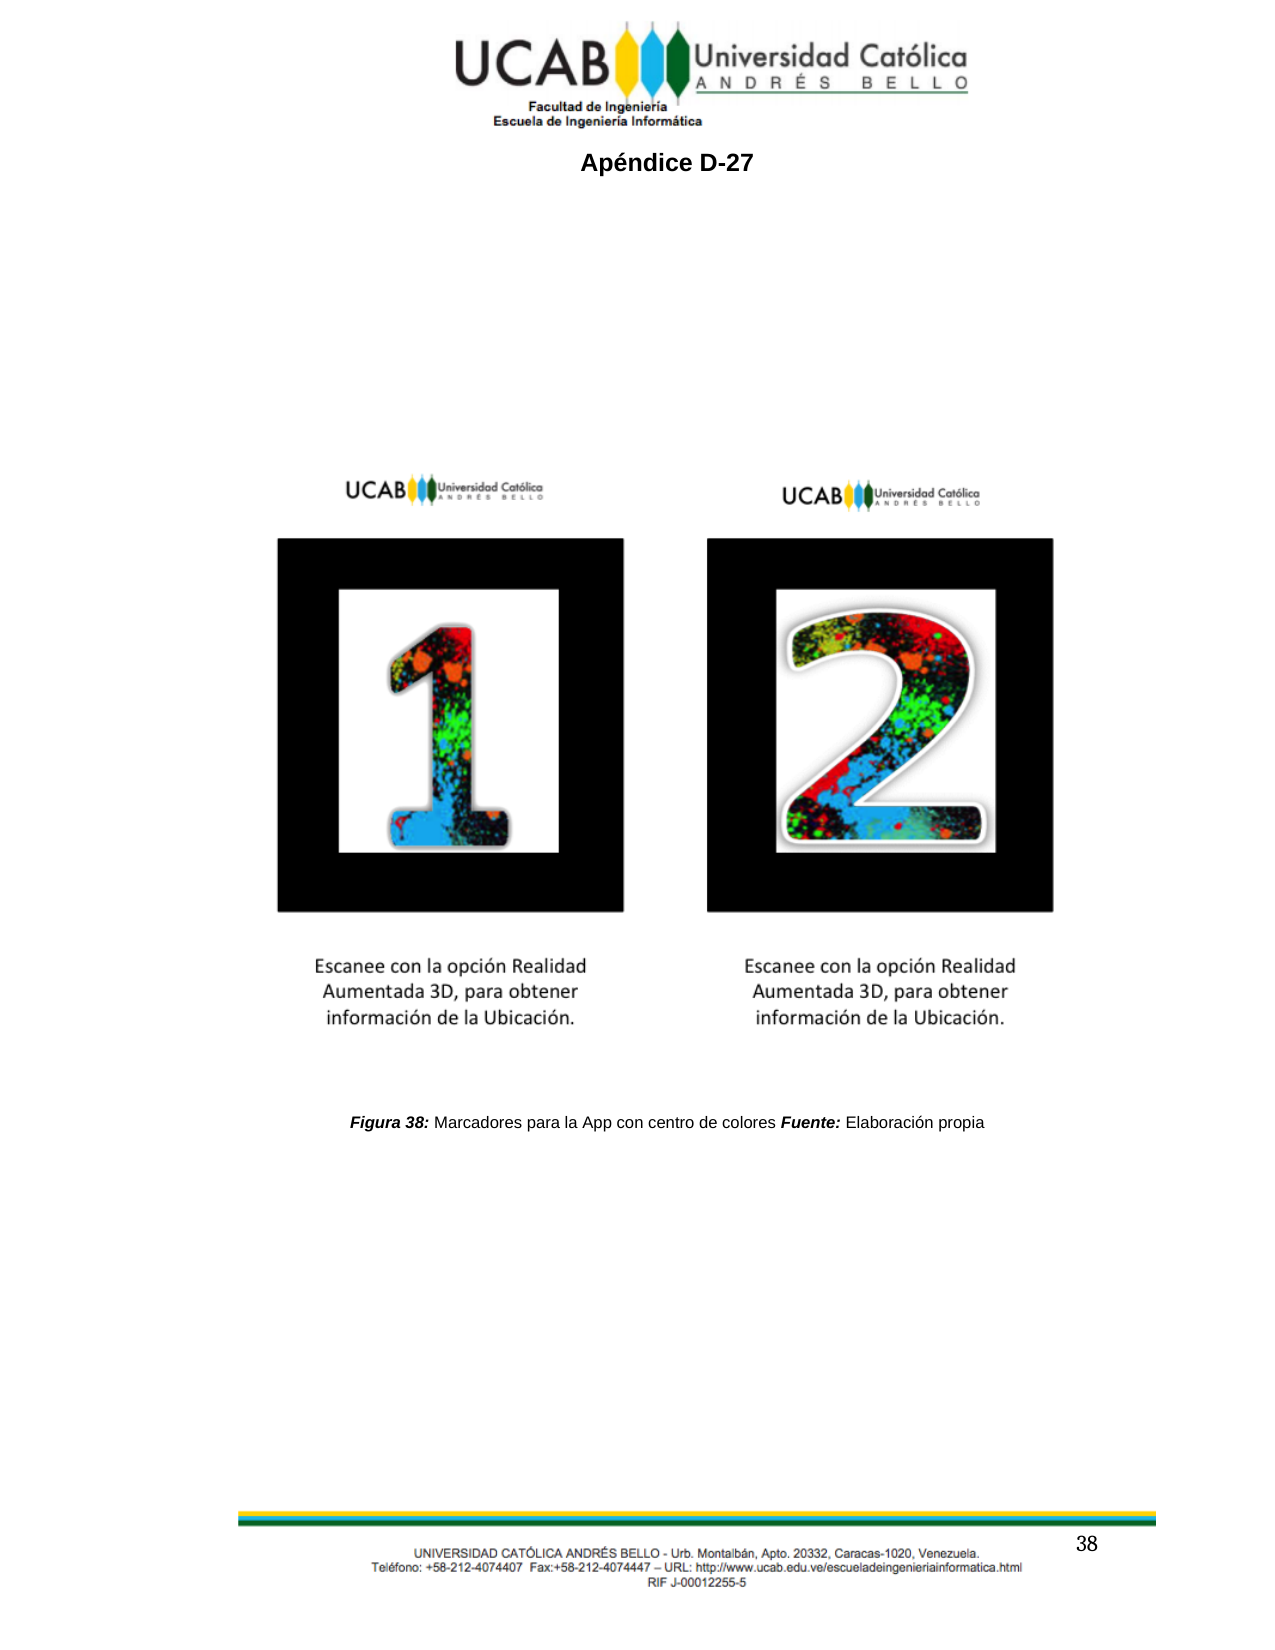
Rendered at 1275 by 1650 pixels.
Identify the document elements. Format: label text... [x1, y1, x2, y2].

subtitle Apéndice D-27 [236, 148, 1098, 176]
picture [236, 447, 1097, 1094]
picture [236, 1508, 1156, 1595]
picture [414, 0, 1033, 144]
text Figura 38: Marcadores para la App con centro de colores Fuente: Elaboración propia [236, 1112, 1098, 1132]
